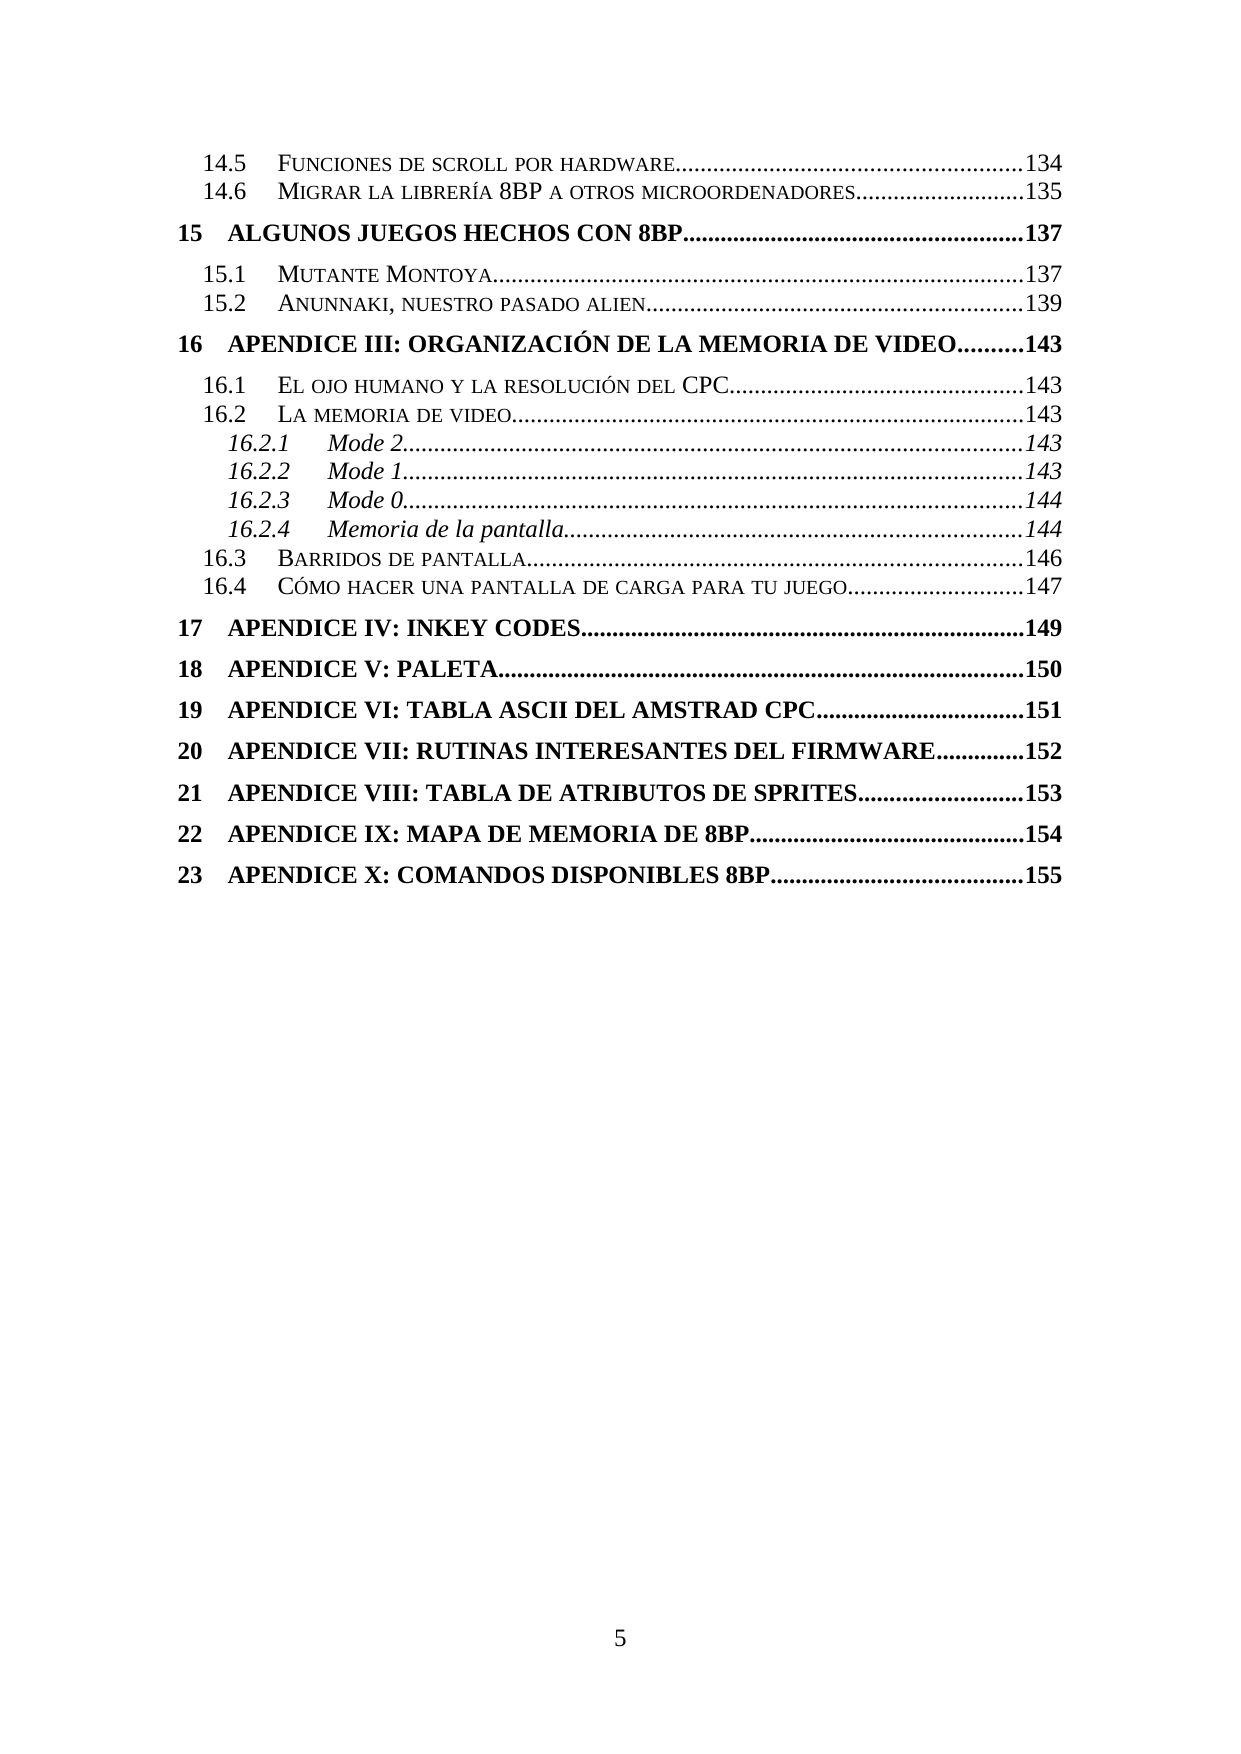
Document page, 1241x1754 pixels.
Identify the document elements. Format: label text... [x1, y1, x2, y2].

text 23 APENDICE X: comandos disponibles 8BP 155 [177, 860, 1063, 889]
text 16.4 Cómo hacer una pantalla de carga para tu juego 147 [202, 571, 1063, 600]
text 16.2.1 Mode 2 143 [227, 428, 1063, 456]
text 16 APENDICE III: Organización de la memoria de video 143 [177, 329, 1063, 358]
text 18 APENDICE V: Paleta 150 [177, 654, 1063, 683]
text 14.5 Funciones de scroll por hardware 134 [202, 148, 1063, 176]
text 16.2 La memoria de video 143 [202, 399, 1063, 428]
text 19 APENDICE VI: Tabla ASCII del AMSTRAD CPC 151 [177, 695, 1063, 724]
text 16.1 El ojo humano y la resolución del CPC 143 [202, 370, 1063, 399]
text 16.2.4 Memoria de la pantalla 144 [227, 514, 1063, 543]
text 16.2.2 Mode 1 143 [227, 456, 1063, 485]
text 16.2.3 Mode 0 144 [227, 485, 1063, 514]
text 22 APENDICE IX: Mapa de memoria de 8BP 154 [177, 819, 1063, 848]
text 20 APENDICE VII: Rutinas interesantes del firmware 152 [177, 736, 1063, 765]
text 15.2 Anunnaki, nuestro pasado alien 139 [202, 288, 1063, 316]
text 21 APENDICE VIII: Tabla de atributos de Sprites 153 [177, 778, 1063, 806]
text 16.3 Barridos de pantalla 146 [202, 543, 1063, 571]
text 17 APENDICE IV: INKEY codes 149 [177, 613, 1063, 641]
text 14.6 Migrar la librería 8BP a otros microordenadores 135 [202, 176, 1063, 205]
text 15 Algunos juegos hechos con 8BP 137 [177, 218, 1063, 246]
text 15.1 Mutante Montoya 137 [202, 259, 1063, 288]
